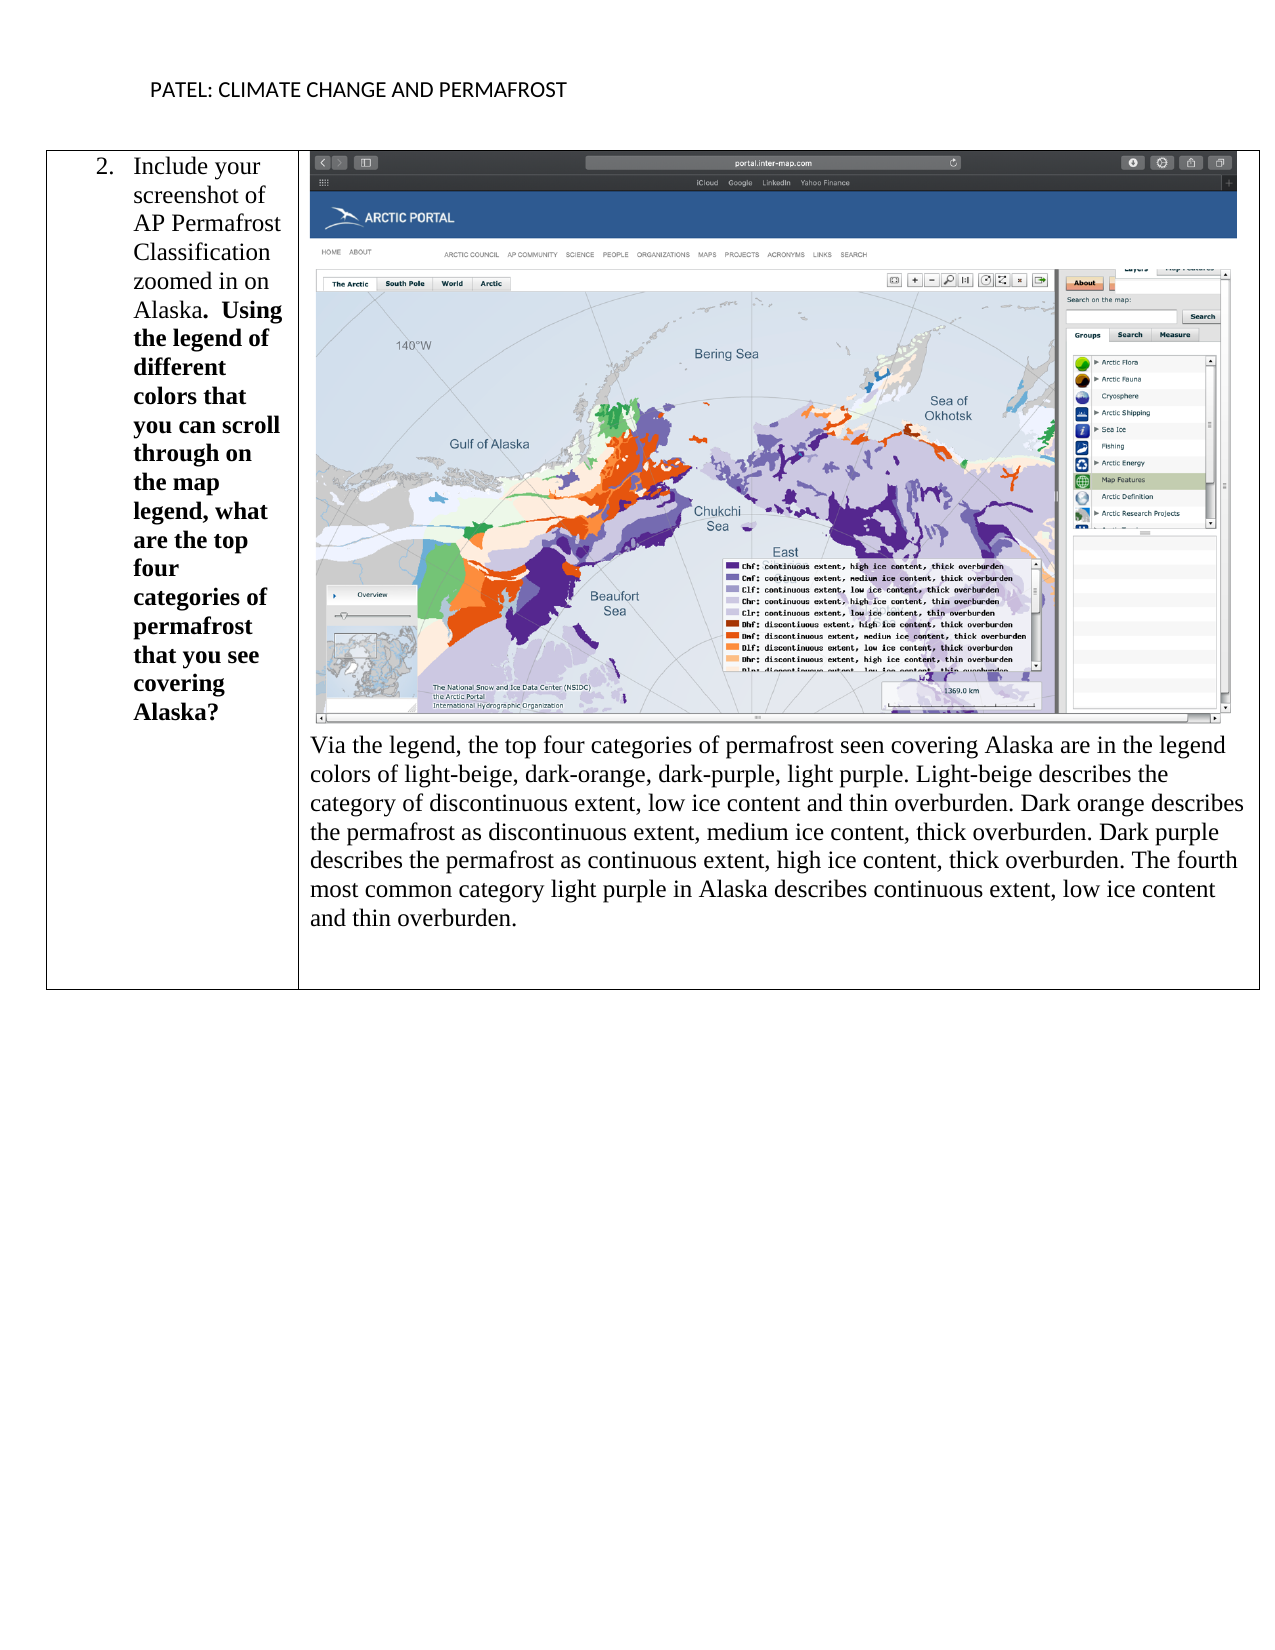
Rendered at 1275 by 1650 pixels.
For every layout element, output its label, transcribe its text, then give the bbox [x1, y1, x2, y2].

table_cell Include your screenshot of AP Permafrost Classification zoomed in on Alaska. Using the legend of different colors that you can scroll through on the map legend, what are the top four categories of permafrost that you see covering Alaska? [47, 151, 298, 989]
picture [309, 151, 1237, 731]
table_cell Via the legend, the top four categories of permafrost seen covering Alaska are in the legend colors of light-beige, dark-orange, dark-purple, light purple. Light-beige describes the category of discontinuous extent, low ice content and thin overburden. Dark orange describes the permafrost as discontinuous extent, medium ice content, thick overburden. Dark purple describes the permafrost as continuous extent, high ice content, thick overburden. The fourth most common category light purple in Alaska describes continuous extent, low ice content and thin overburden. [299, 151, 1259, 989]
